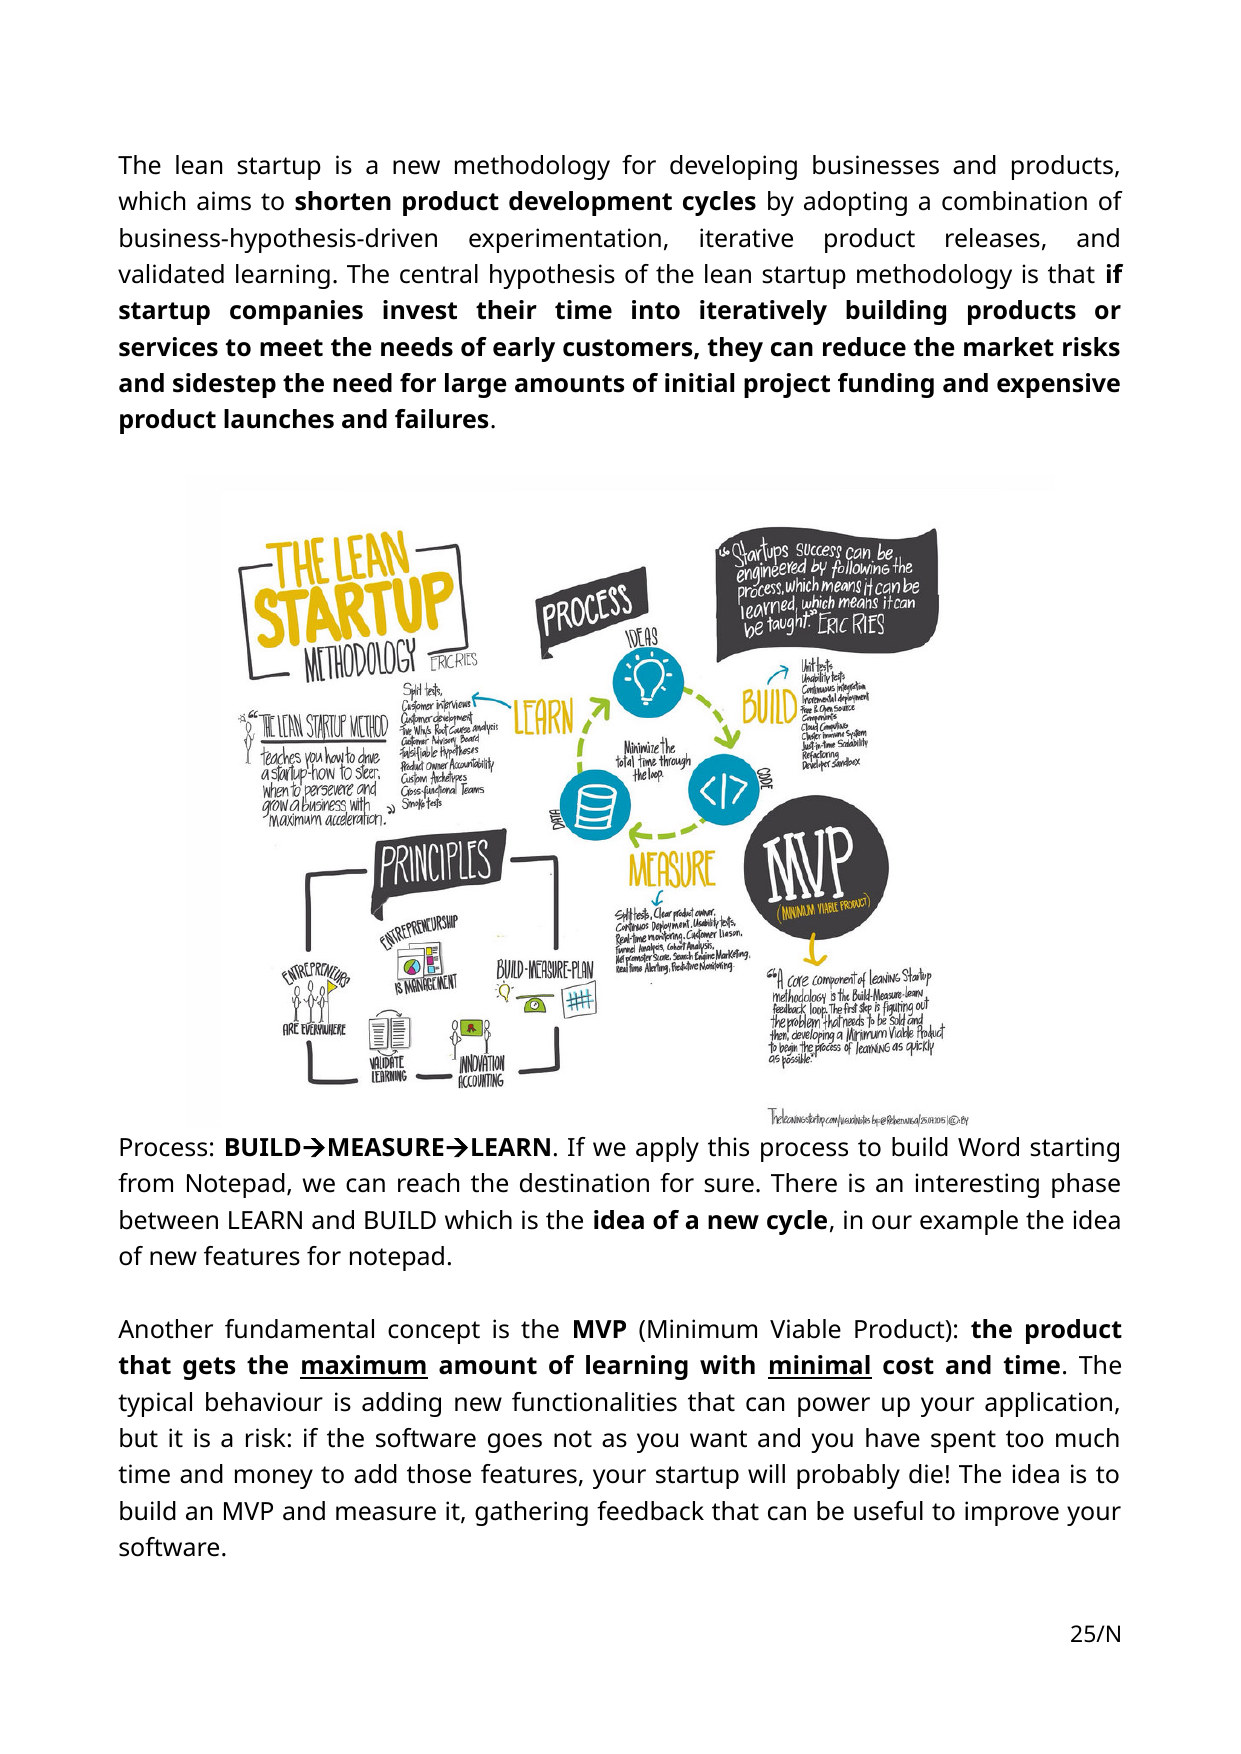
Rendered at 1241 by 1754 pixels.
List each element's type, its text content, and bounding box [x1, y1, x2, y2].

text Process: BUILDMEASURELEARN. If we apply this process to build Word starting from Notepad, we can reach the destination for sure. There is an interesting phase between LEARN and BUILD which is the idea of a new cycle, in our example the idea of new features for notepad. [118, 1130, 1122, 1273]
text Another fundamental concept is the MVP (Minimum Viable Product): the product that gets the maximum amount of learning with minimal cost and time. The typical behaviour is adding new functionalities that can power up your application, but it is a risk: if the software goes not as you want and you have spent too much time and money to add those features, your startup will probably die! The idea is to build an MVP and measure it, gathering feedback that can be useful to improve your software. [118, 1312, 1122, 1564]
text The lean startup is a new methodology for developing businesses and products, which aims to shorten product development cycles by adopting a combination of business-hypothesis-driven experimentation, iterative product releases, and validated learning. The central hypothesis of the lean startup methodology is that if startup companies invest their time into iteratively building products or services to meet the needs of early customers, they can reduce the market risks and sidestep the need for large amounts of initial project funding and expensive product launches and failures. [118, 148, 1122, 436]
